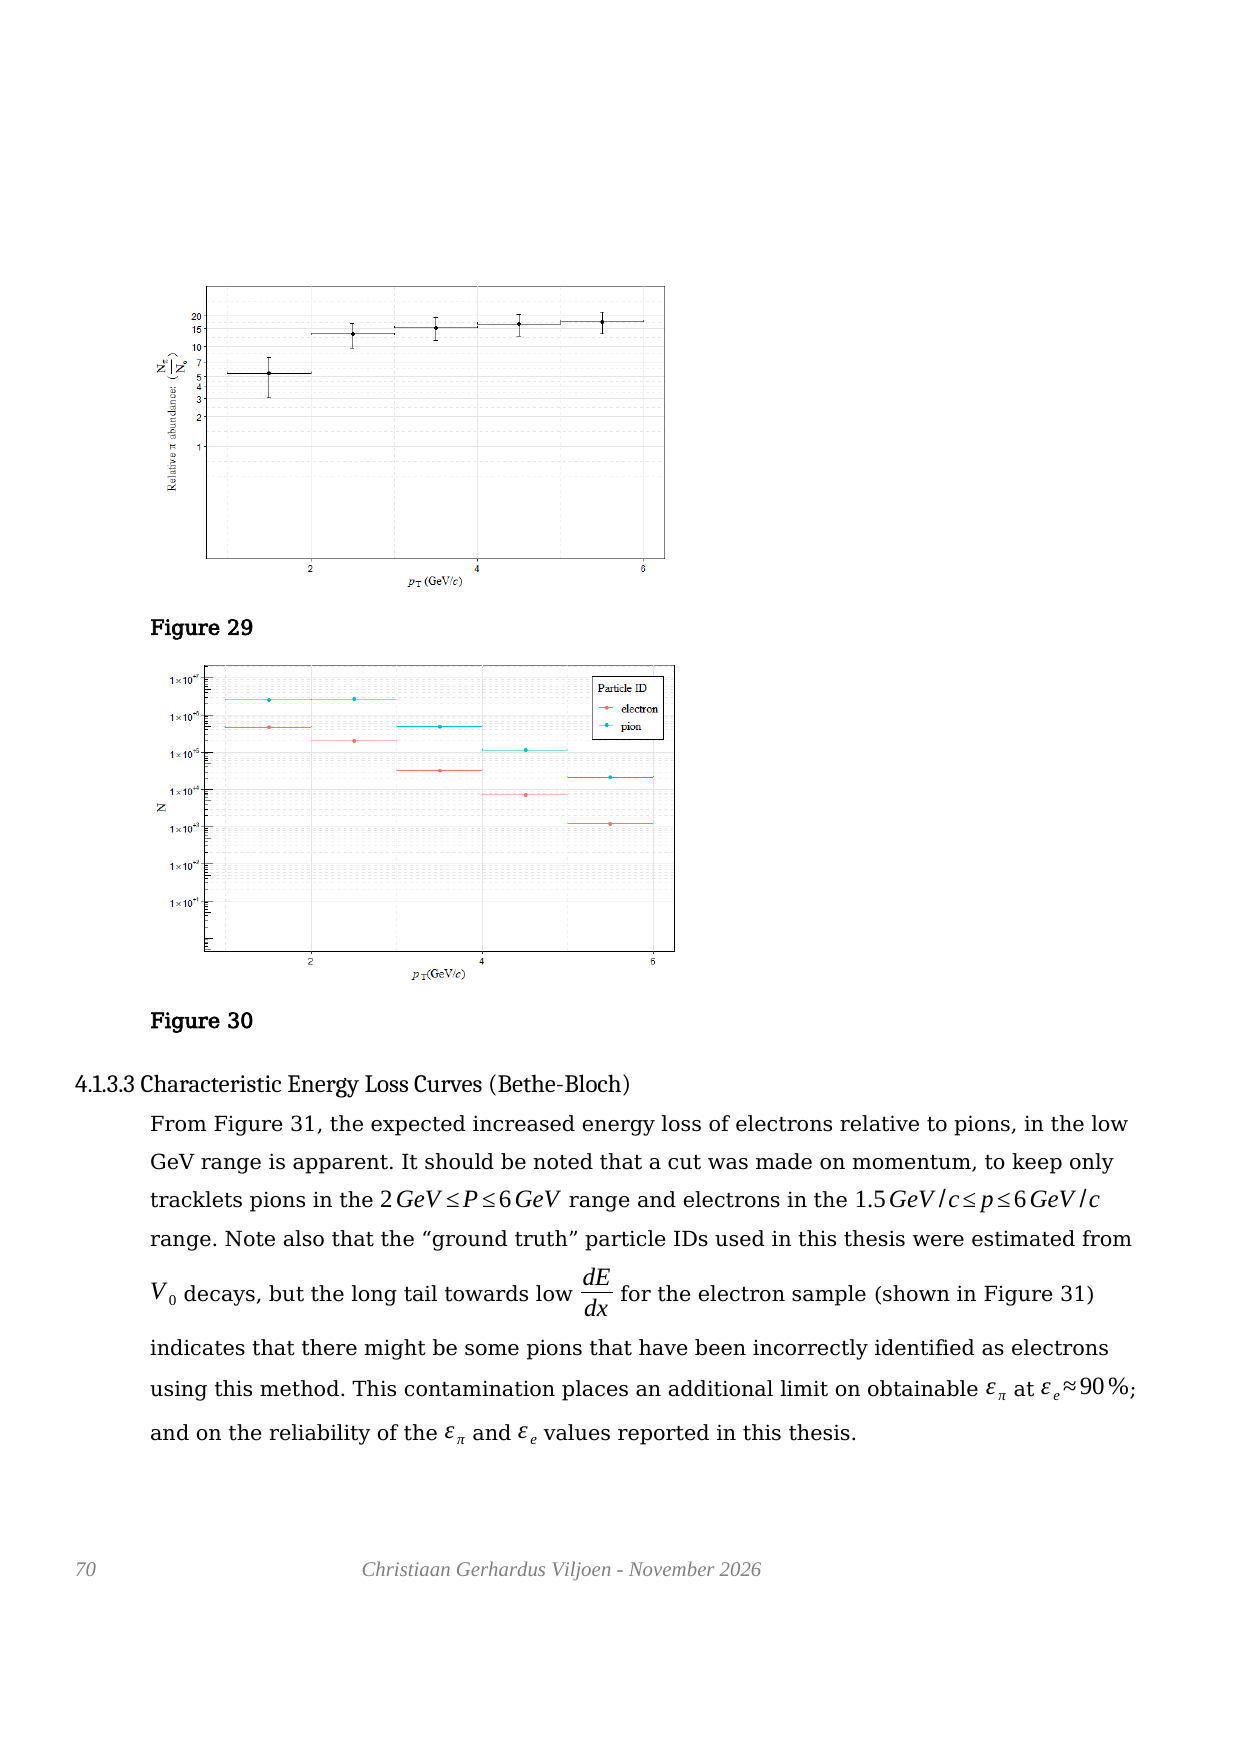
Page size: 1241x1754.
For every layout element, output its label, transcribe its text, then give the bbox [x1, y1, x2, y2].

text Figure 29 [150, 614, 1165, 639]
subtitle Characteristic Energy Loss Curves (Bethe-Bloch) [75, 1070, 1165, 1098]
text Figure 30 [150, 1007, 1165, 1032]
text From Figure 25, the expected increased energy loss of electrons relative to pions, in the low GeV range is apparent. It should be noted that a cut was made on momentum, to keep only tracklets pions in the range and electrons in the range. Note also that the “ground truth” particle IDs used in this thesis were estimated from decays, but the long tail towards low for the electron sample (shown in Figure 25) indicates that there might be some pions that have been incorrectly identified as electrons using this method. This contamination places an additional limit on obtainable at ; and on the reliability of the and values reported in this thesis. [150, 1111, 1165, 1448]
picture [150, 272, 670, 594]
picture [150, 660, 680, 987]
